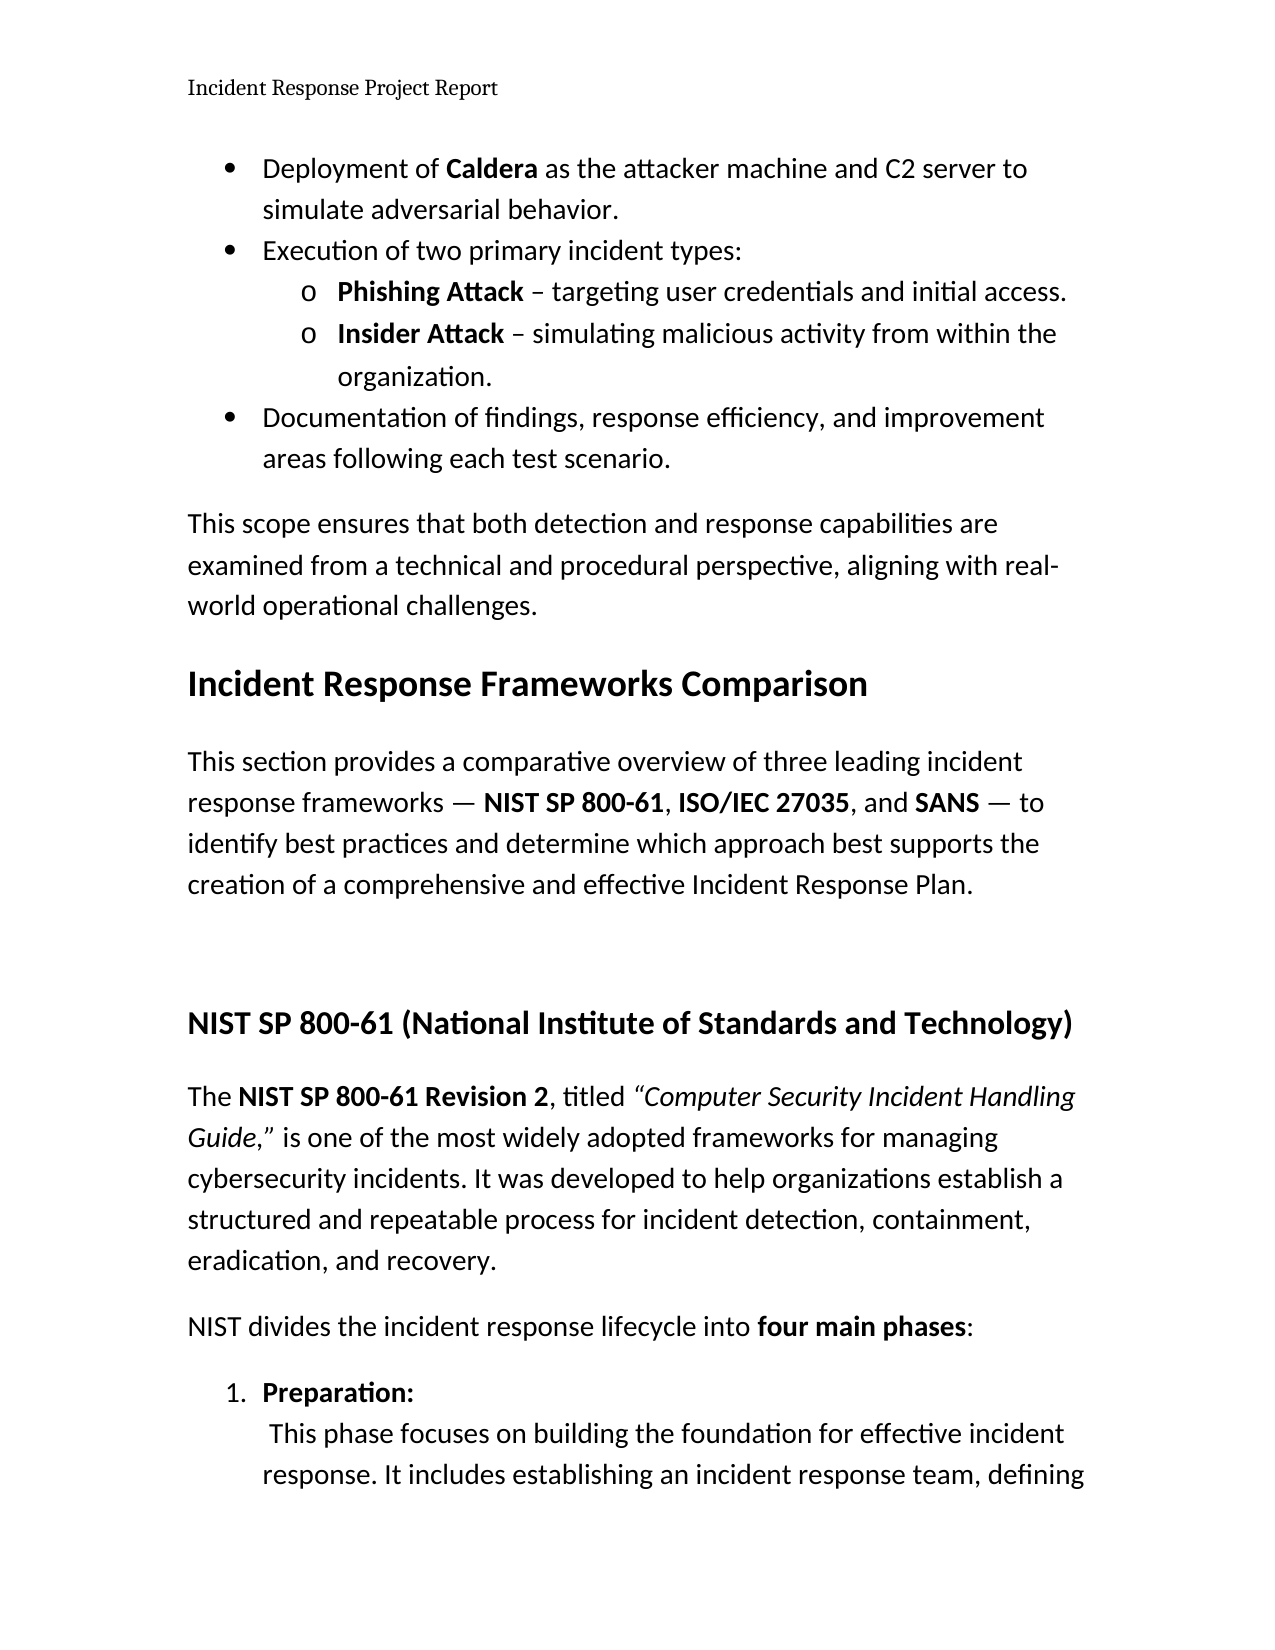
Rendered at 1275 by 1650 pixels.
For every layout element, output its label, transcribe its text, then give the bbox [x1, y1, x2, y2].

list Documentation of findings, response efficiency, and improvement areas following each test scenario. [225, 399, 1087, 475]
text This section provides a comparative overview of three leading incident response frameworks — NIST SP 800-61, ISO/IEC 27035, and SANS — to identify best practices and determine which approach best supports the creation of a comprehensive and effective Incident Response Plan. [187, 743, 1087, 902]
subtitle Incident Response Frameworks Comparison [187, 659, 1087, 705]
list Deployment of Caldera as the attacker machine and C2 server to simulate adversarial behavior. [225, 150, 1087, 227]
list Execution of two primary incident types: [225, 232, 1087, 267]
text This scope ensures that both detection and response capabilities are examined from a technical and procedural perspective, aligning with real-world operational challenges. [187, 506, 1087, 623]
text The NIST SP 800-61 Revision 2, titled “Computer Security Incident Handling Guide,” is one of the most widely adopted frameworks for managing cybersecurity incidents. It was developed to help organizations establish a structured and repeatable process for incident detection, containment, eradication, and recovery. [187, 1078, 1087, 1278]
list Phishing Attack – targeting user credentials and initial access. [300, 273, 1087, 310]
text NIST divides the incident response lifecycle into four main phases: [187, 1308, 1087, 1344]
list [225, 1374, 1087, 1492]
subtitle NIST SP 800-61 (National Institute of Standards and Technology) [187, 1002, 1087, 1043]
list Insider Attack – simulating malicious activity from within the organization. [300, 315, 1087, 393]
